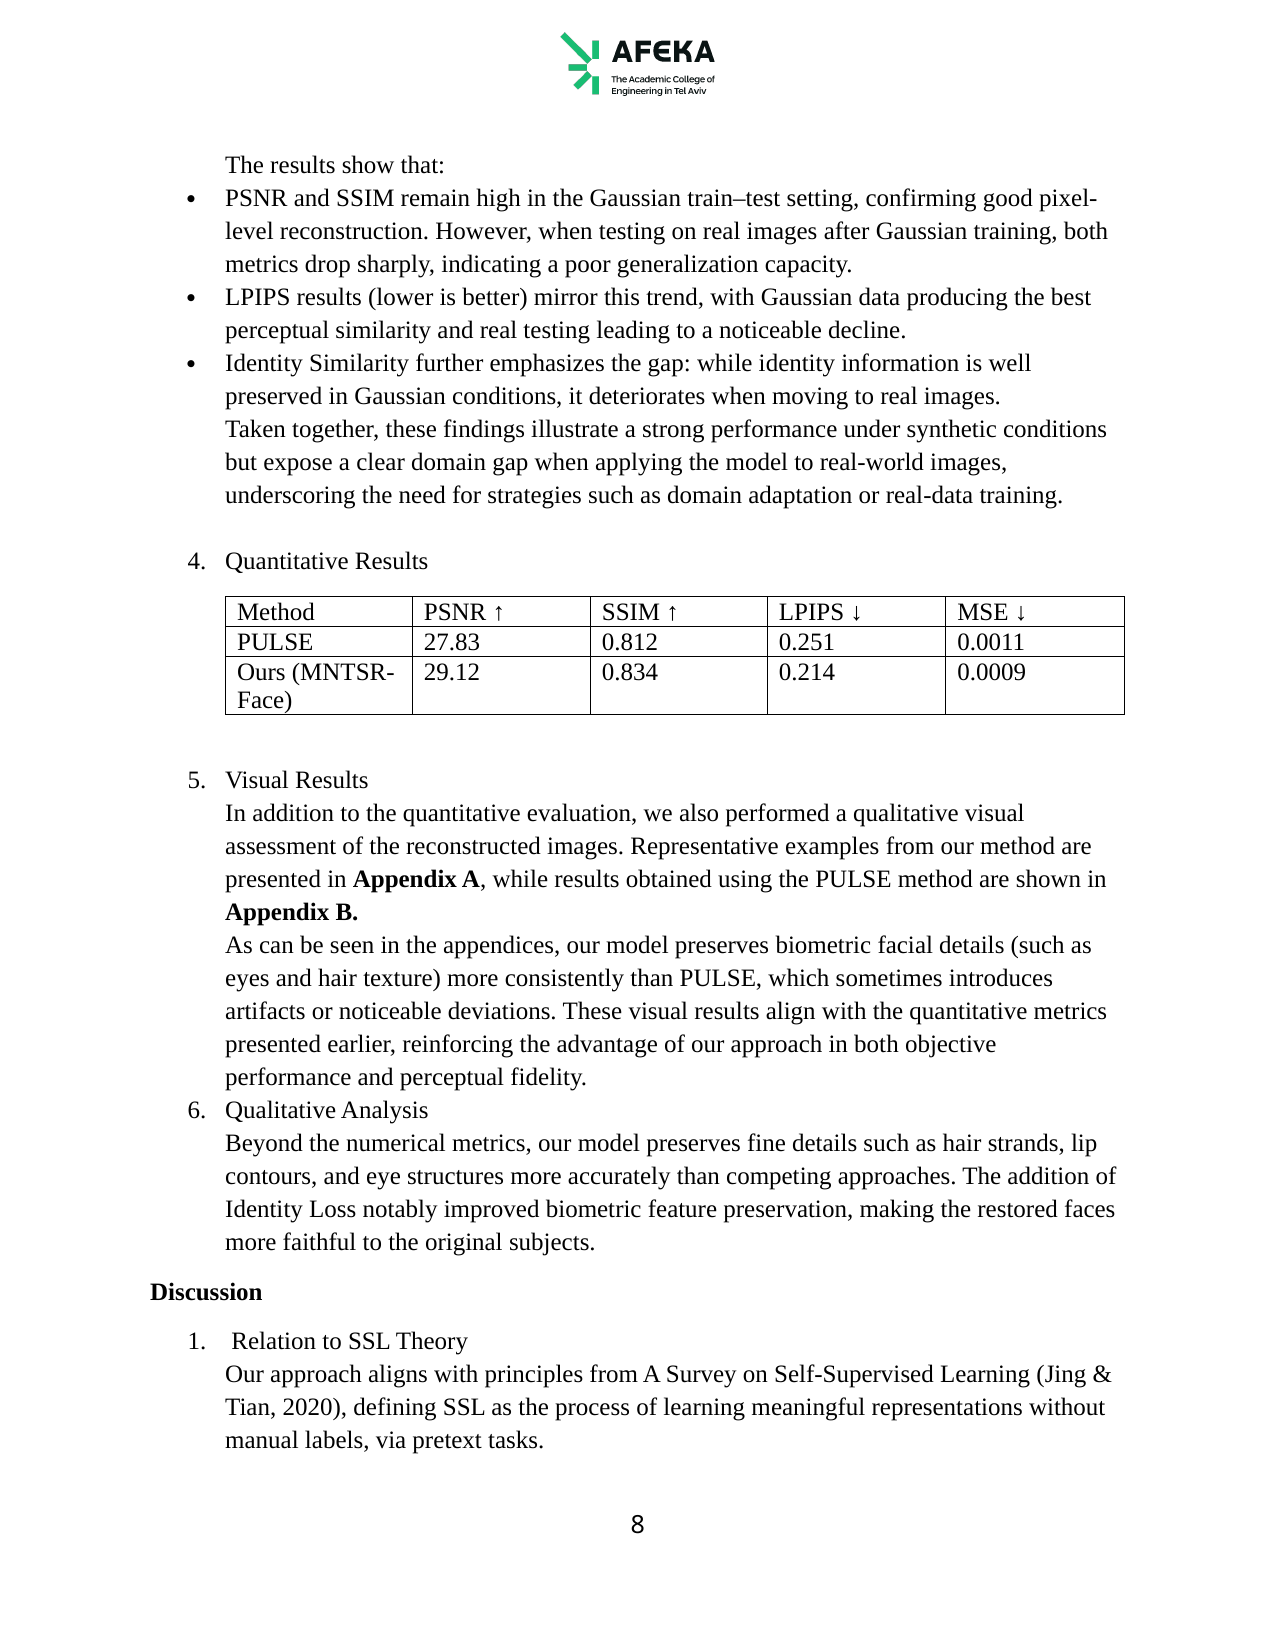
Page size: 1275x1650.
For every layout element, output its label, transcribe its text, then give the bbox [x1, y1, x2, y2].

table_cell 27.83 [413, 627, 590, 656]
list Beyond the numerical metrics, our model preserves fine details such as hair strands, lip contours, and eye structures more accurately than competing approaches. The addition of Identity Loss notably improved biometric feature preservation, making the restored faces more faithful to the original subjects. [225, 1128, 1125, 1256]
table_header SSIM ↑ [591, 597, 767, 626]
list Qualitative Analysis [187, 1095, 1125, 1124]
list Our approach aligns with principles from A Survey on Self-Supervised Learning (Jing & Tian, 2020), defining SSL as the process of learning meaningful representations without manual labels, via pretext tasks. [225, 1359, 1125, 1454]
table_header LPIPS ↓ [768, 597, 945, 626]
table_cell 0.214 [768, 657, 945, 714]
list The results show that: [225, 150, 1125, 179]
table_cell 0.251 [768, 627, 945, 656]
table_cell 0.812 [591, 627, 767, 656]
table_header Method [226, 597, 412, 626]
list Quantitative Results [187, 546, 1125, 575]
table_cell 0.0011 [946, 627, 1124, 656]
list As can be seen in the appendices, our model preserves biometric facial details (such as eyes and hair texture) more consistently than PULSE, which sometimes introduces artifacts or noticeable deviations. These visual results align with the quantitative metrics presented earlier, reinforcing the advantage of our approach in both objective performance and perceptual fidelity. [225, 930, 1125, 1091]
list Visual Results [187, 765, 1125, 793]
table_cell 29.12 [413, 657, 590, 714]
list Identity Similarity further emphasizes the gap: while identity information is well preserved in Gaussian conditions, it deteriorates when moving to real images. [187, 348, 1125, 410]
table_cell 0.0009 [946, 657, 1124, 714]
text Discussion [150, 1277, 1125, 1306]
table_header PSNR ↑ [413, 597, 590, 626]
list In addition to the quantitative evaluation, we also performed a qualitative visual assessment of the reconstructed images. Representative examples from our method are presented in Appendix A, while results obtained using the PULSE method are shown in Appendix B. [225, 798, 1125, 926]
table_cell 0.834 [591, 657, 767, 714]
table_header MSE ↓ [946, 597, 1124, 626]
list Relation to SSL Theory [187, 1326, 1125, 1355]
table_cell Ours (MNTSR-Face) [226, 657, 412, 714]
list PSNR and SSIM remain high in the Gaussian train–test setting, confirming good pixel-level reconstruction. However, when testing on real images after Gaussian training, both metrics drop sharply, indicating a poor generalization capacity. [187, 183, 1125, 278]
list Taken together, these findings illustrate a strong performance under synthetic conditions but expose a clear domain gap when applying the model to real-world images, underscoring the need for strategies such as domain adaptation or real-data training. [225, 414, 1125, 509]
picture [560, 32, 715, 96]
table_cell PULSE [226, 627, 412, 656]
list LPIPS results (lower is better) mirror this trend, with Gaussian data producing the best perceptual similarity and real testing leading to a noticeable decline. [187, 282, 1125, 344]
